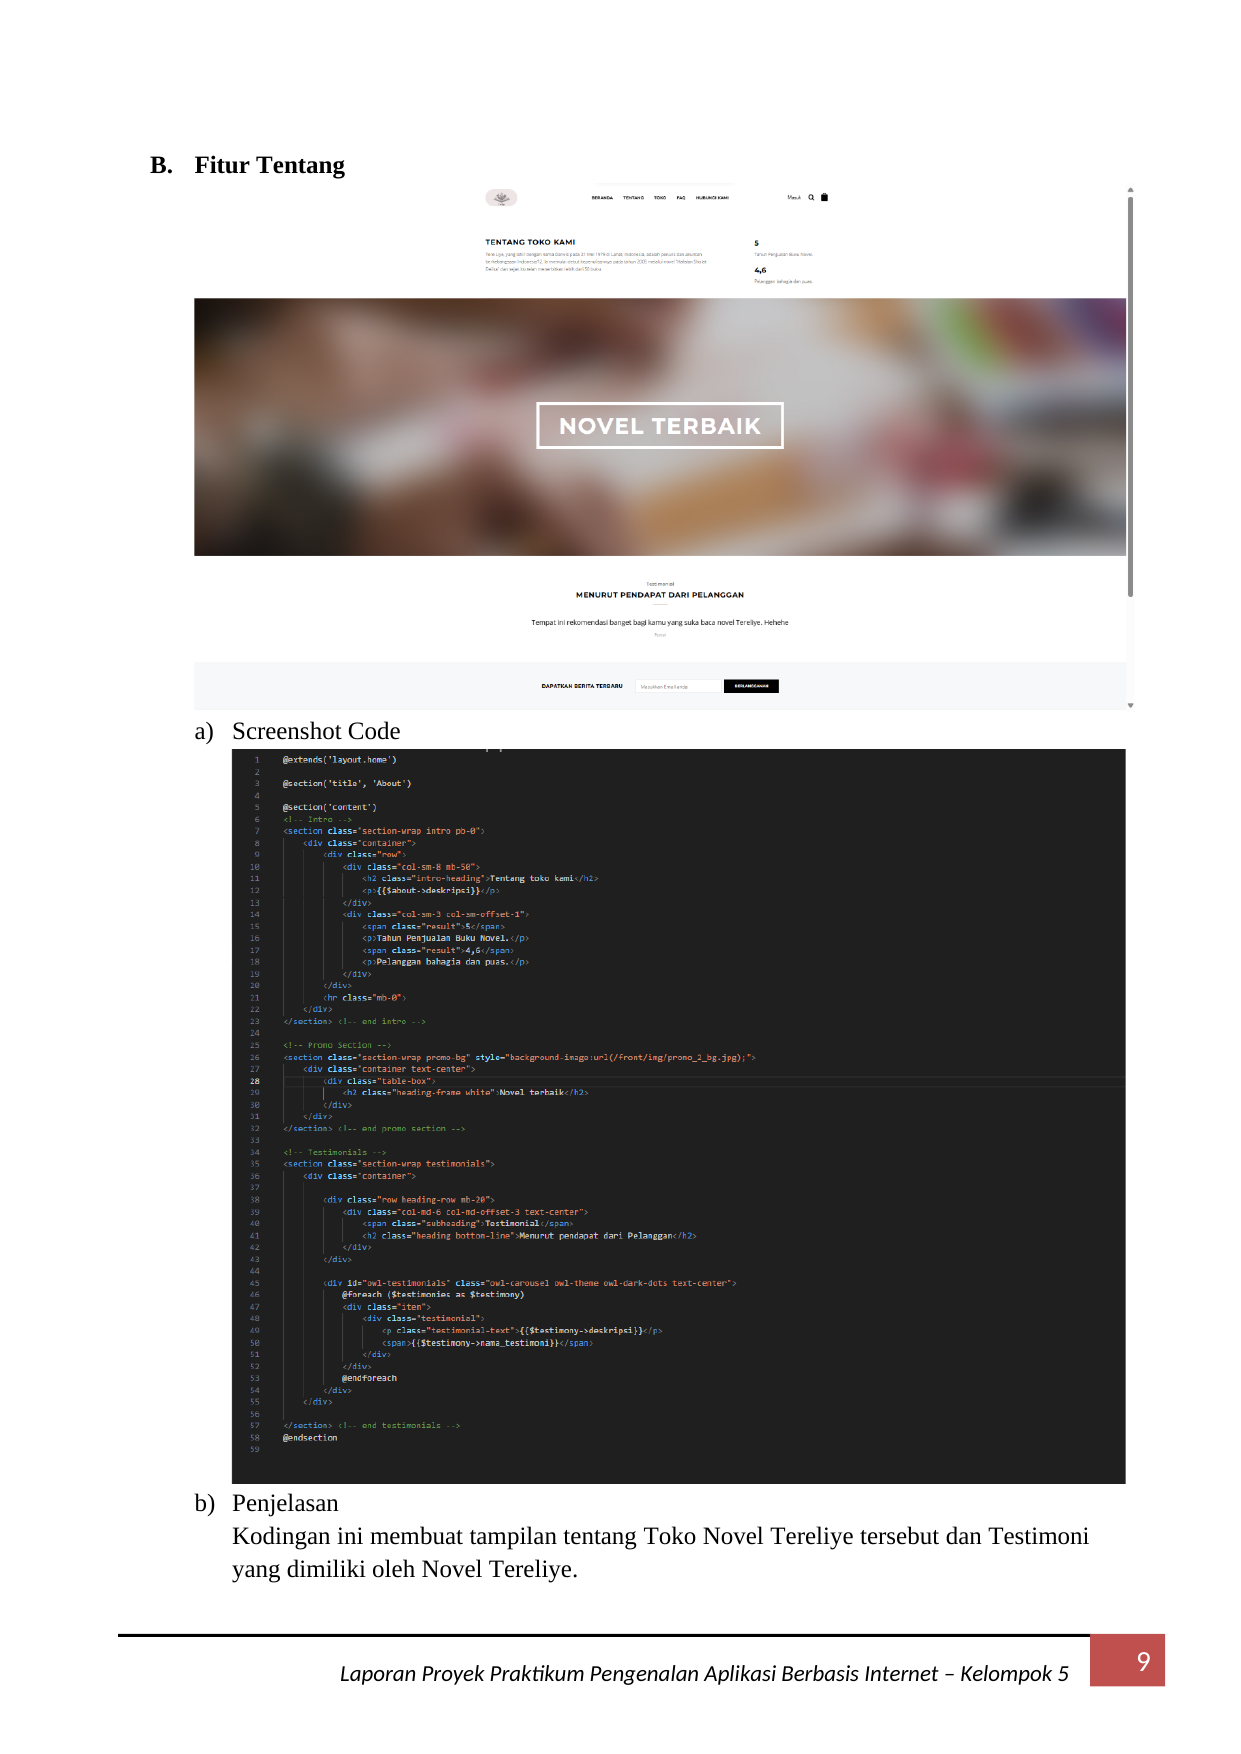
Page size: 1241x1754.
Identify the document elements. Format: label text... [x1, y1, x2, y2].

picture [231, 749, 1126, 1484]
list Screenshot Code [194, 716, 1090, 745]
list Penjelasan [194, 1488, 1090, 1517]
list Fitur Tentang [150, 150, 1090, 179]
picture [194, 183, 1135, 712]
list Kodingan ini membuat tampilan tentang Toko Novel Tereliye tersebut dan Testimoni yang dimiliki oleh Novel Tereliye. [232, 1521, 1090, 1583]
